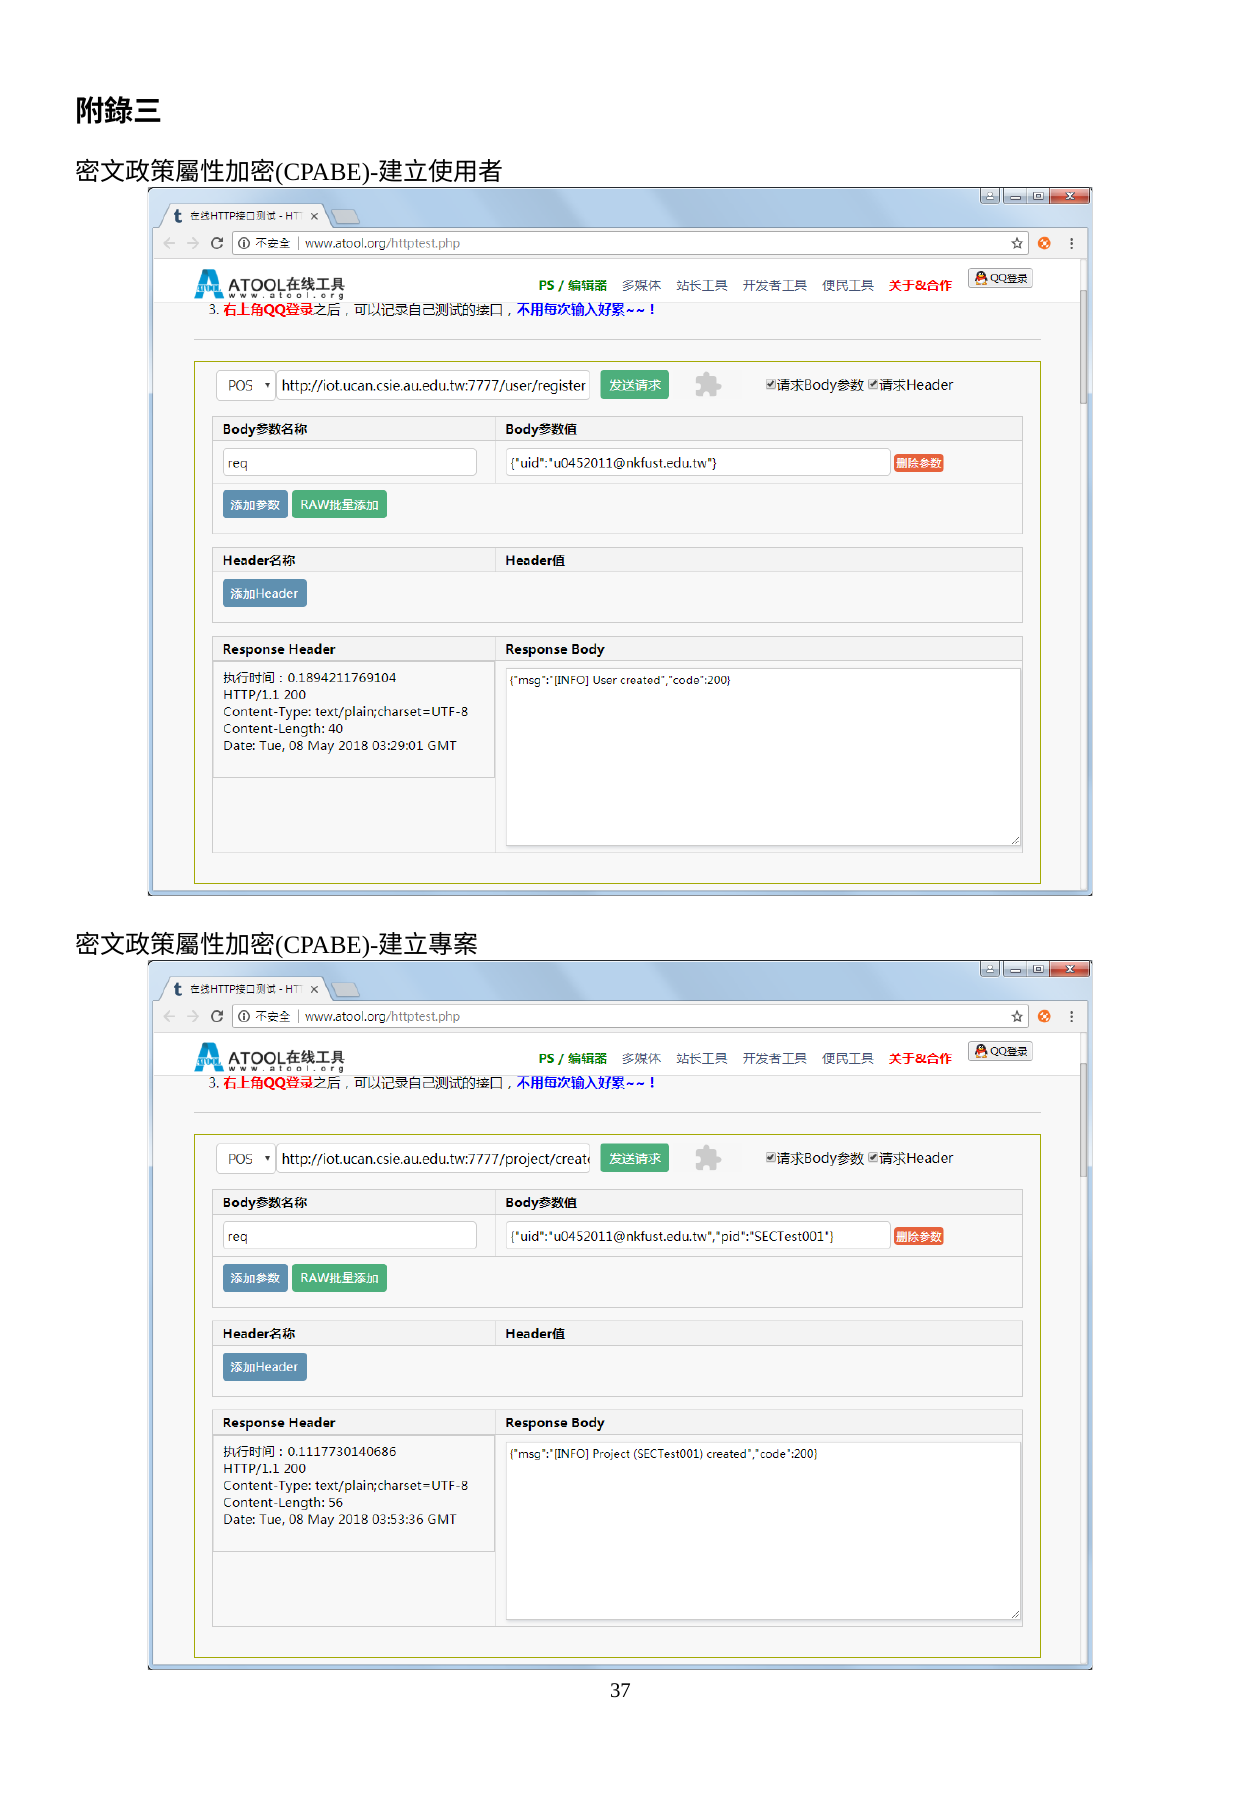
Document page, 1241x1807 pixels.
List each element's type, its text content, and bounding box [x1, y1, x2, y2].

picture [147, 187, 1093, 896]
subtitle 附錄三 [75, 87, 1165, 130]
text 密文政策屬性加密(CPABE)-建立專案 [75, 924, 1165, 961]
picture [147, 960, 1093, 1670]
text 密文政策屬性加密(CPABE)-建立使用者 [75, 151, 1165, 187]
